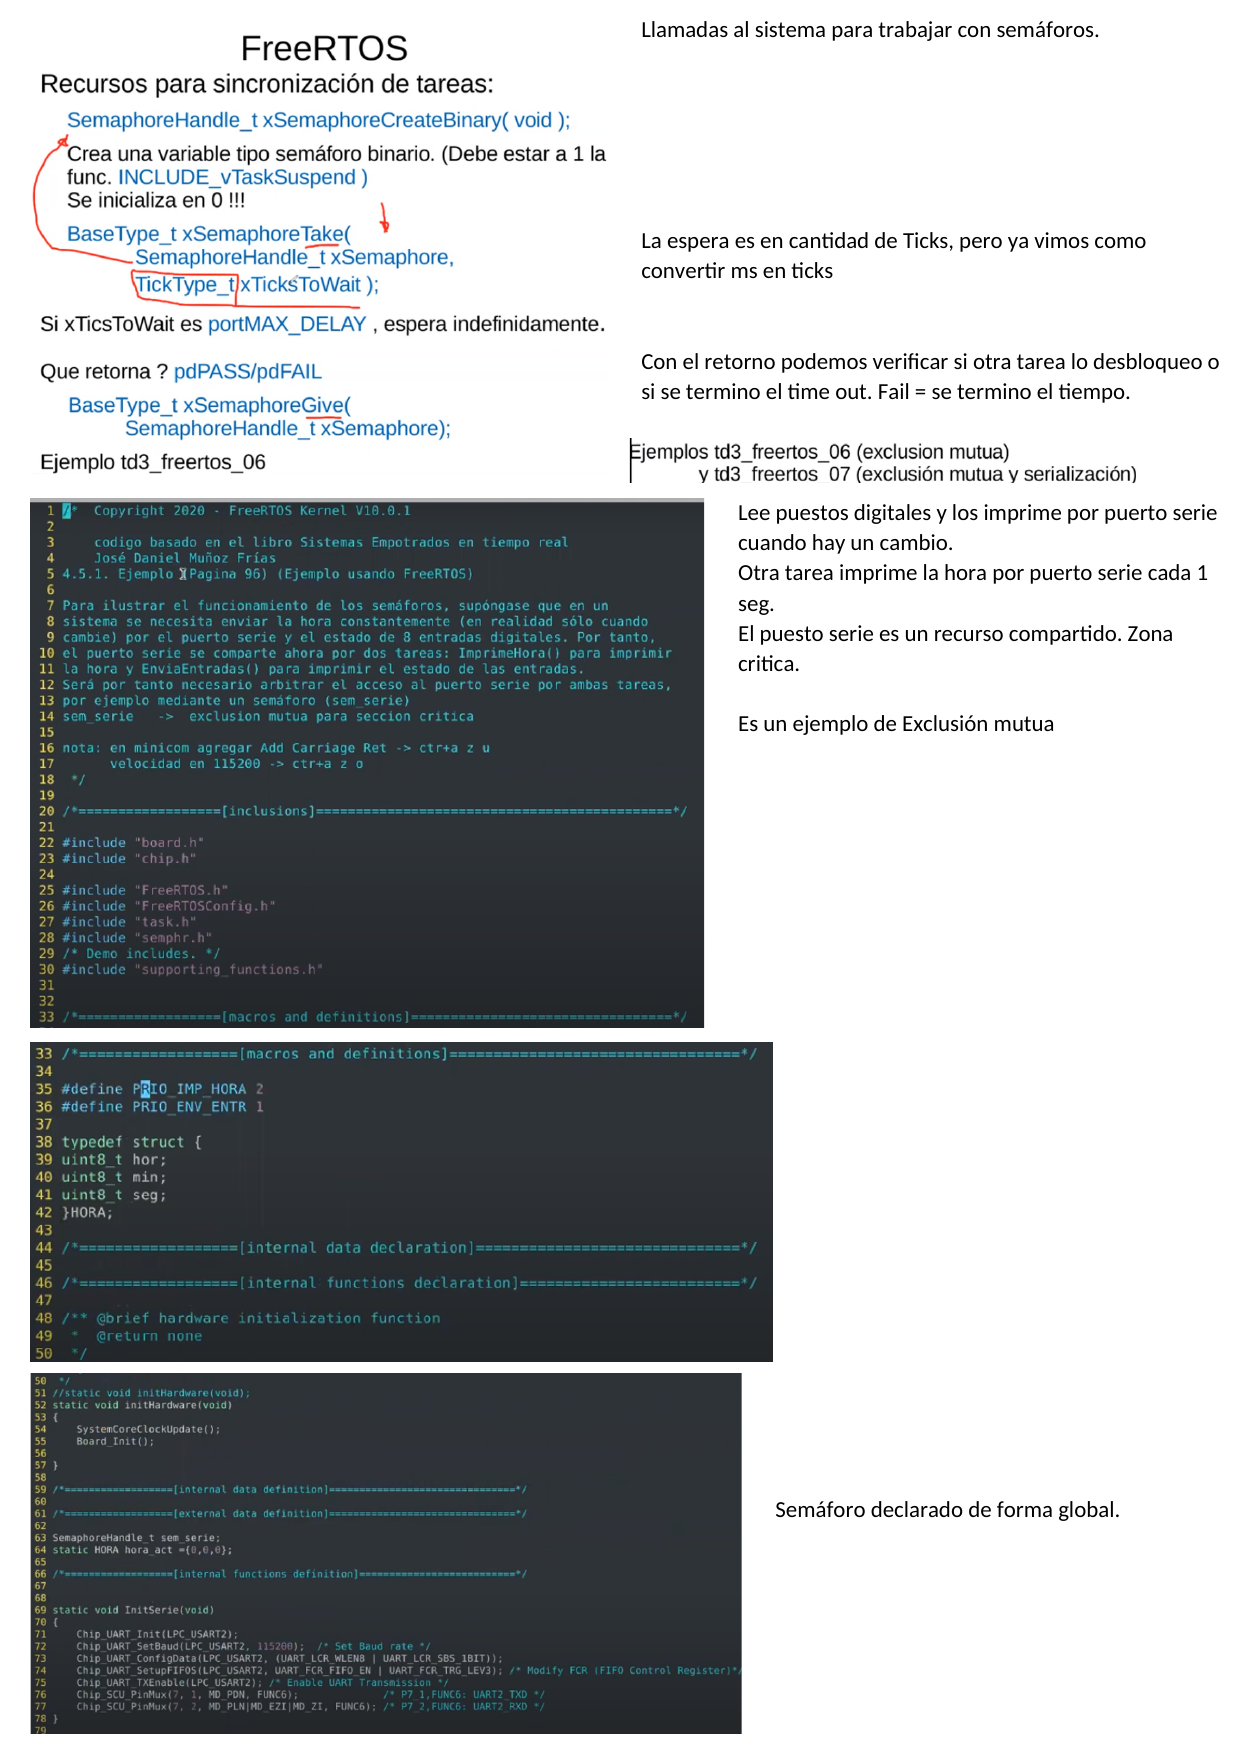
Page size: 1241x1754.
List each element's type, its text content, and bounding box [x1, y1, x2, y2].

text Llamadas al sistema para trabajar con semáforos. [608, 15, 1226, 43]
picture [29, 498, 704, 1026]
text Otra tarea imprime la hora por puerto serie cada 1 seg. [704, 558, 1226, 617]
text El puesto serie es un recurso compartido. Zona critica. [704, 619, 1226, 677]
text Es un ejemplo de Exclusión mutua [704, 709, 1226, 738]
text La espera es en cantidad de Ticks, pero ya vimos como convertir ms en ticks [608, 226, 1226, 284]
text Lee puestos digitales y los imprime por puerto serie cuando hay un cambio. [704, 498, 1226, 556]
picture [29, 1042, 773, 1361]
text Con el retorno podemos verificar si otra tarea lo desbloqueo o si se termino el time out. Fail = se termino el tiempo. [608, 347, 1226, 405]
picture [29, 1373, 742, 1734]
text Semáforo declarado de forma global. [742, 1495, 1226, 1523]
picture [29, 15, 608, 472]
picture [628, 438, 1138, 483]
